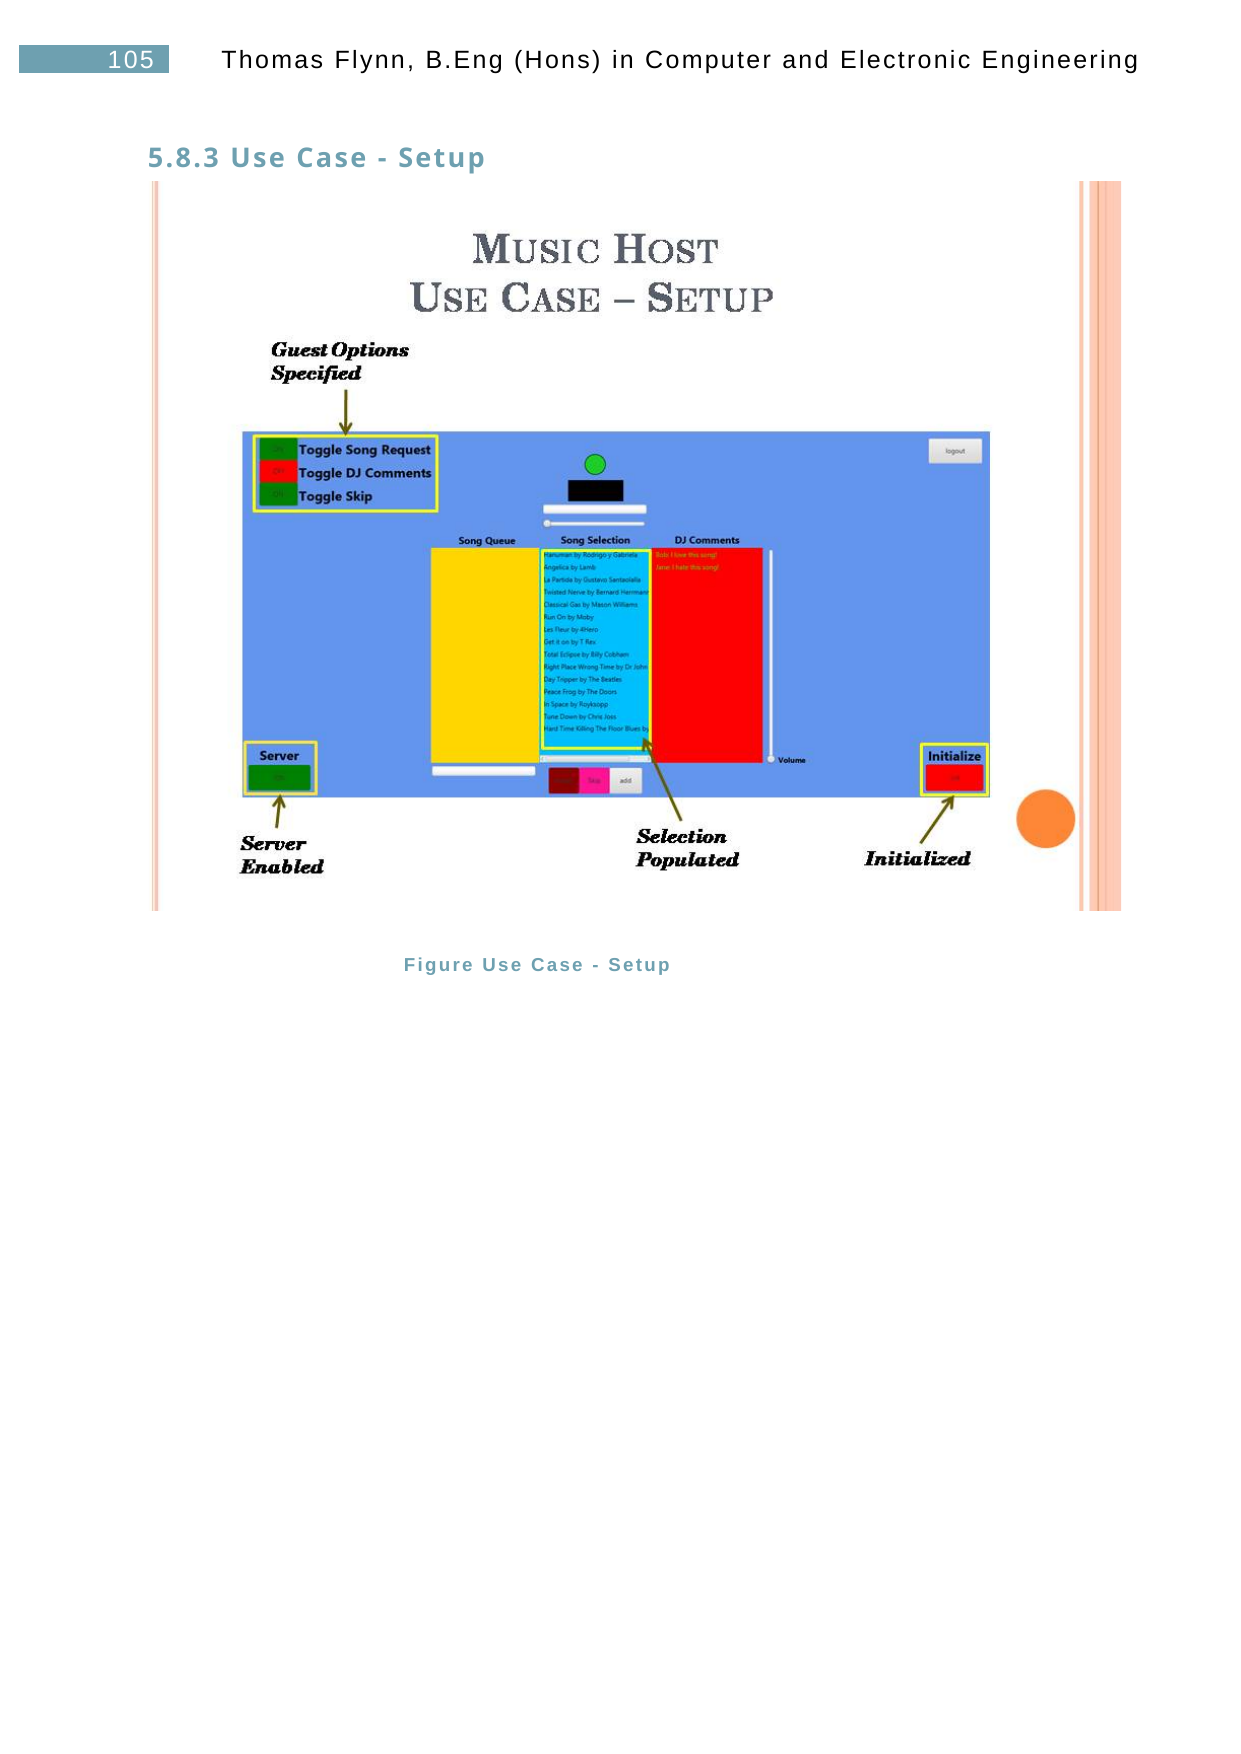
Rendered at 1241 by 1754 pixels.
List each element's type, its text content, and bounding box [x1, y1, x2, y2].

picture [147, 181, 1122, 911]
subtitle 5.8.3 Use Case - Setup [148, 139, 1122, 176]
